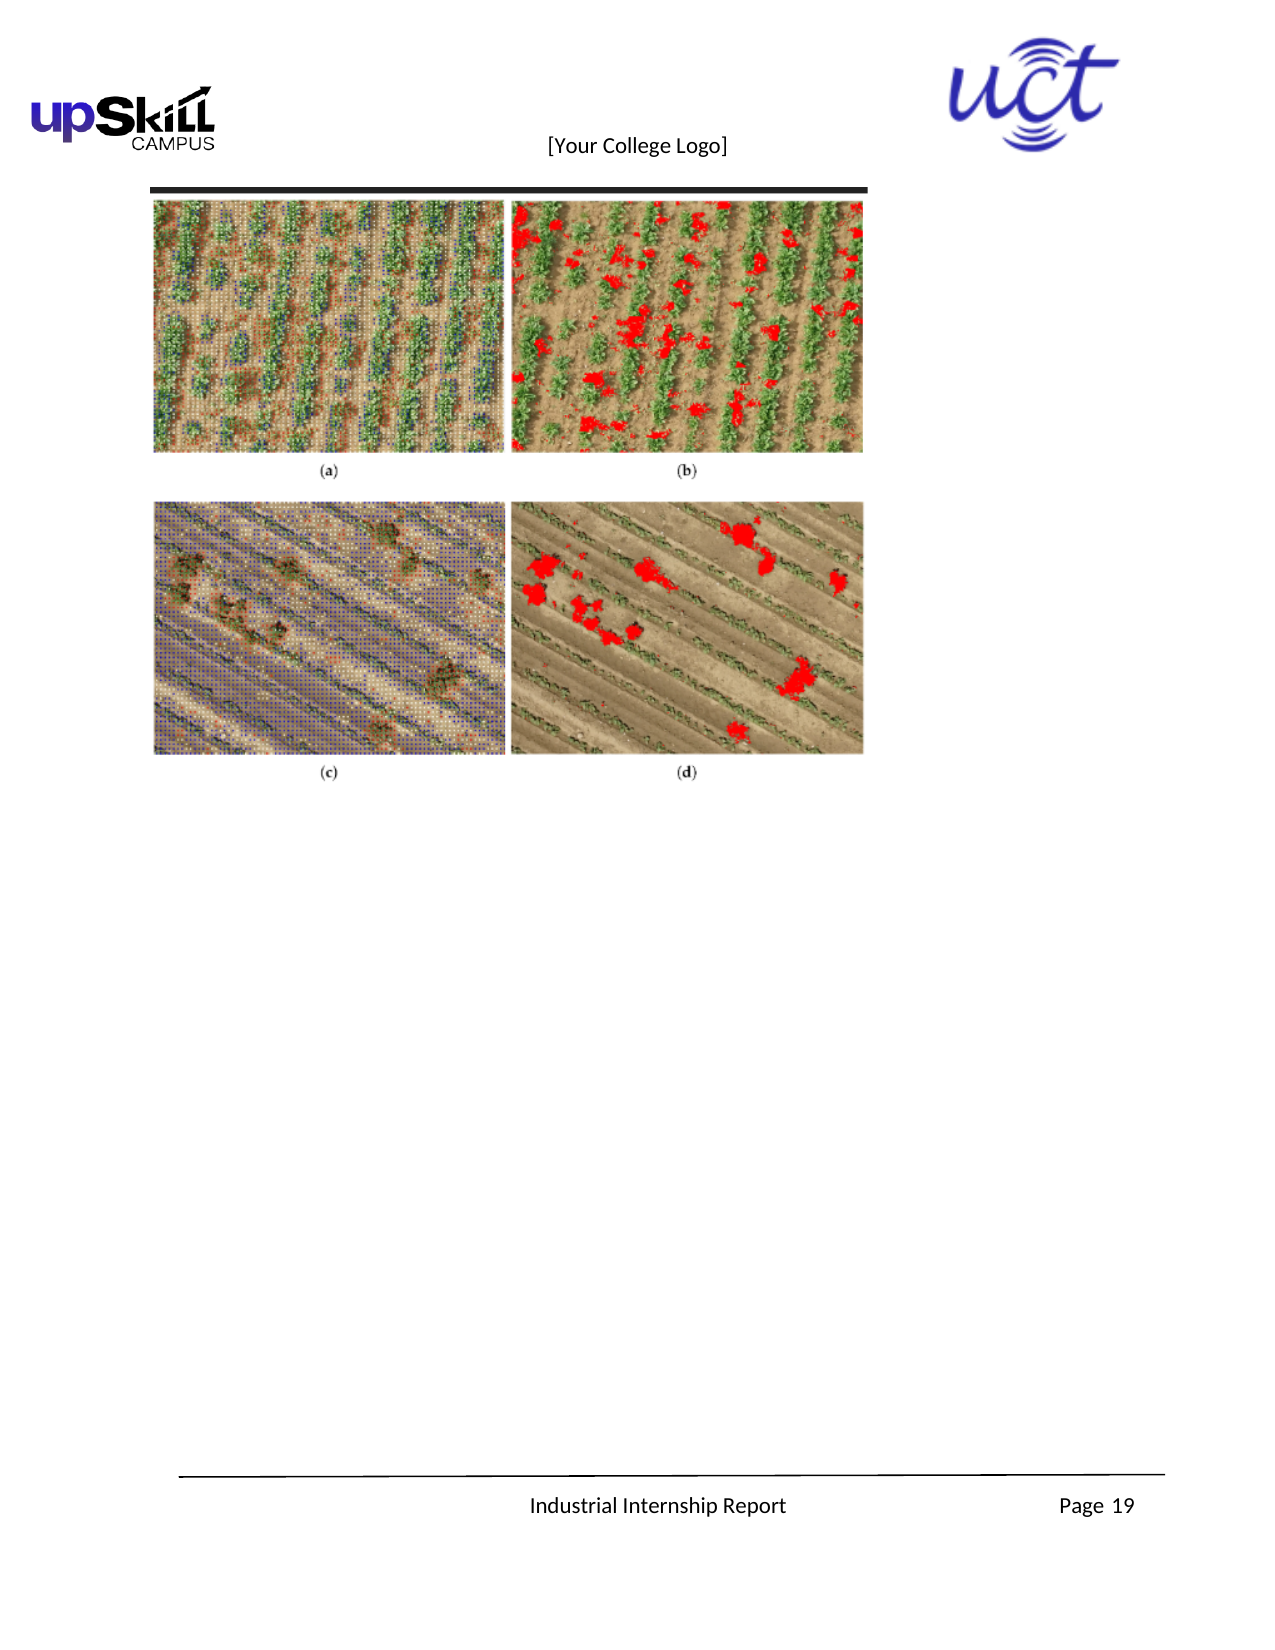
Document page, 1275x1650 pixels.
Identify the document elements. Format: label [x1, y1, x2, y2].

picture [946, 28, 1125, 154]
picture [0, 73, 246, 154]
picture [150, 187, 868, 785]
